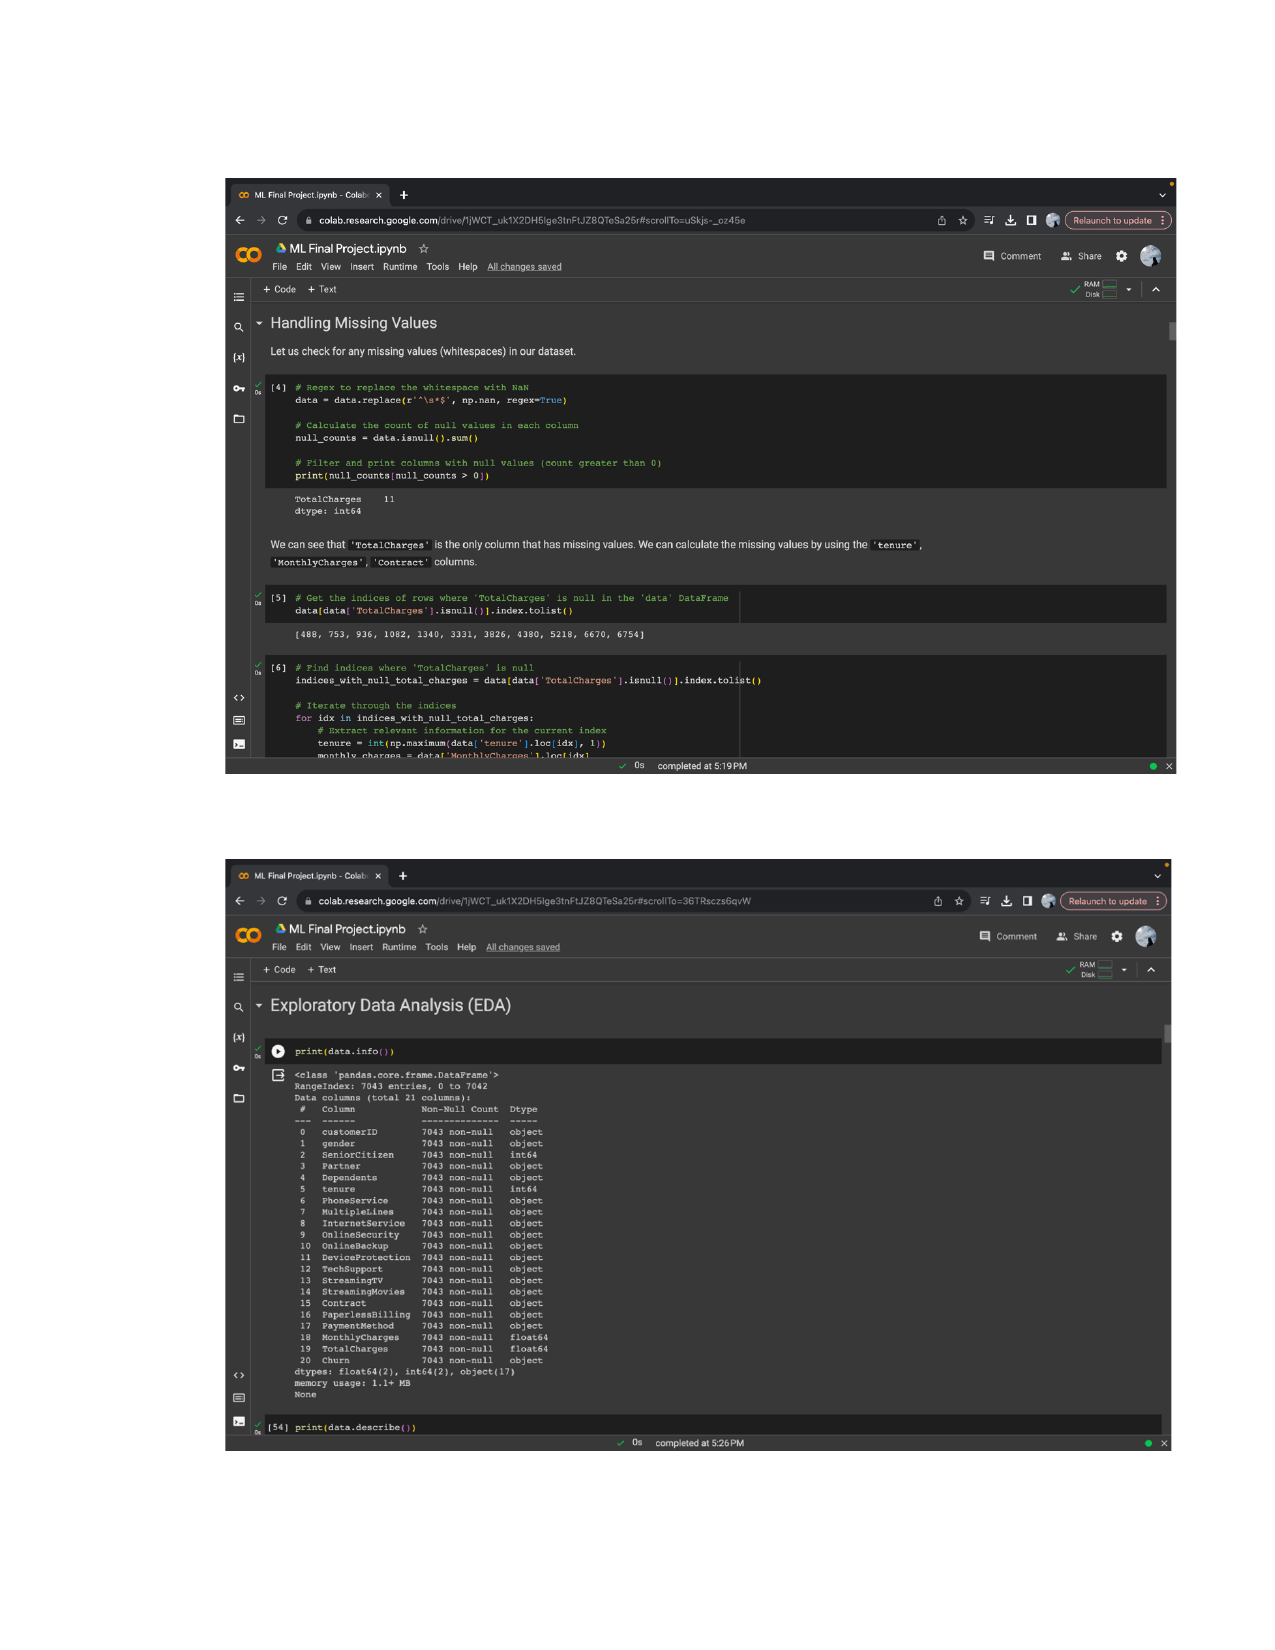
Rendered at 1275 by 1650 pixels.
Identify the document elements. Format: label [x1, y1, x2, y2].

picture [225, 178, 1177, 774]
picture [225, 859, 1172, 1451]
